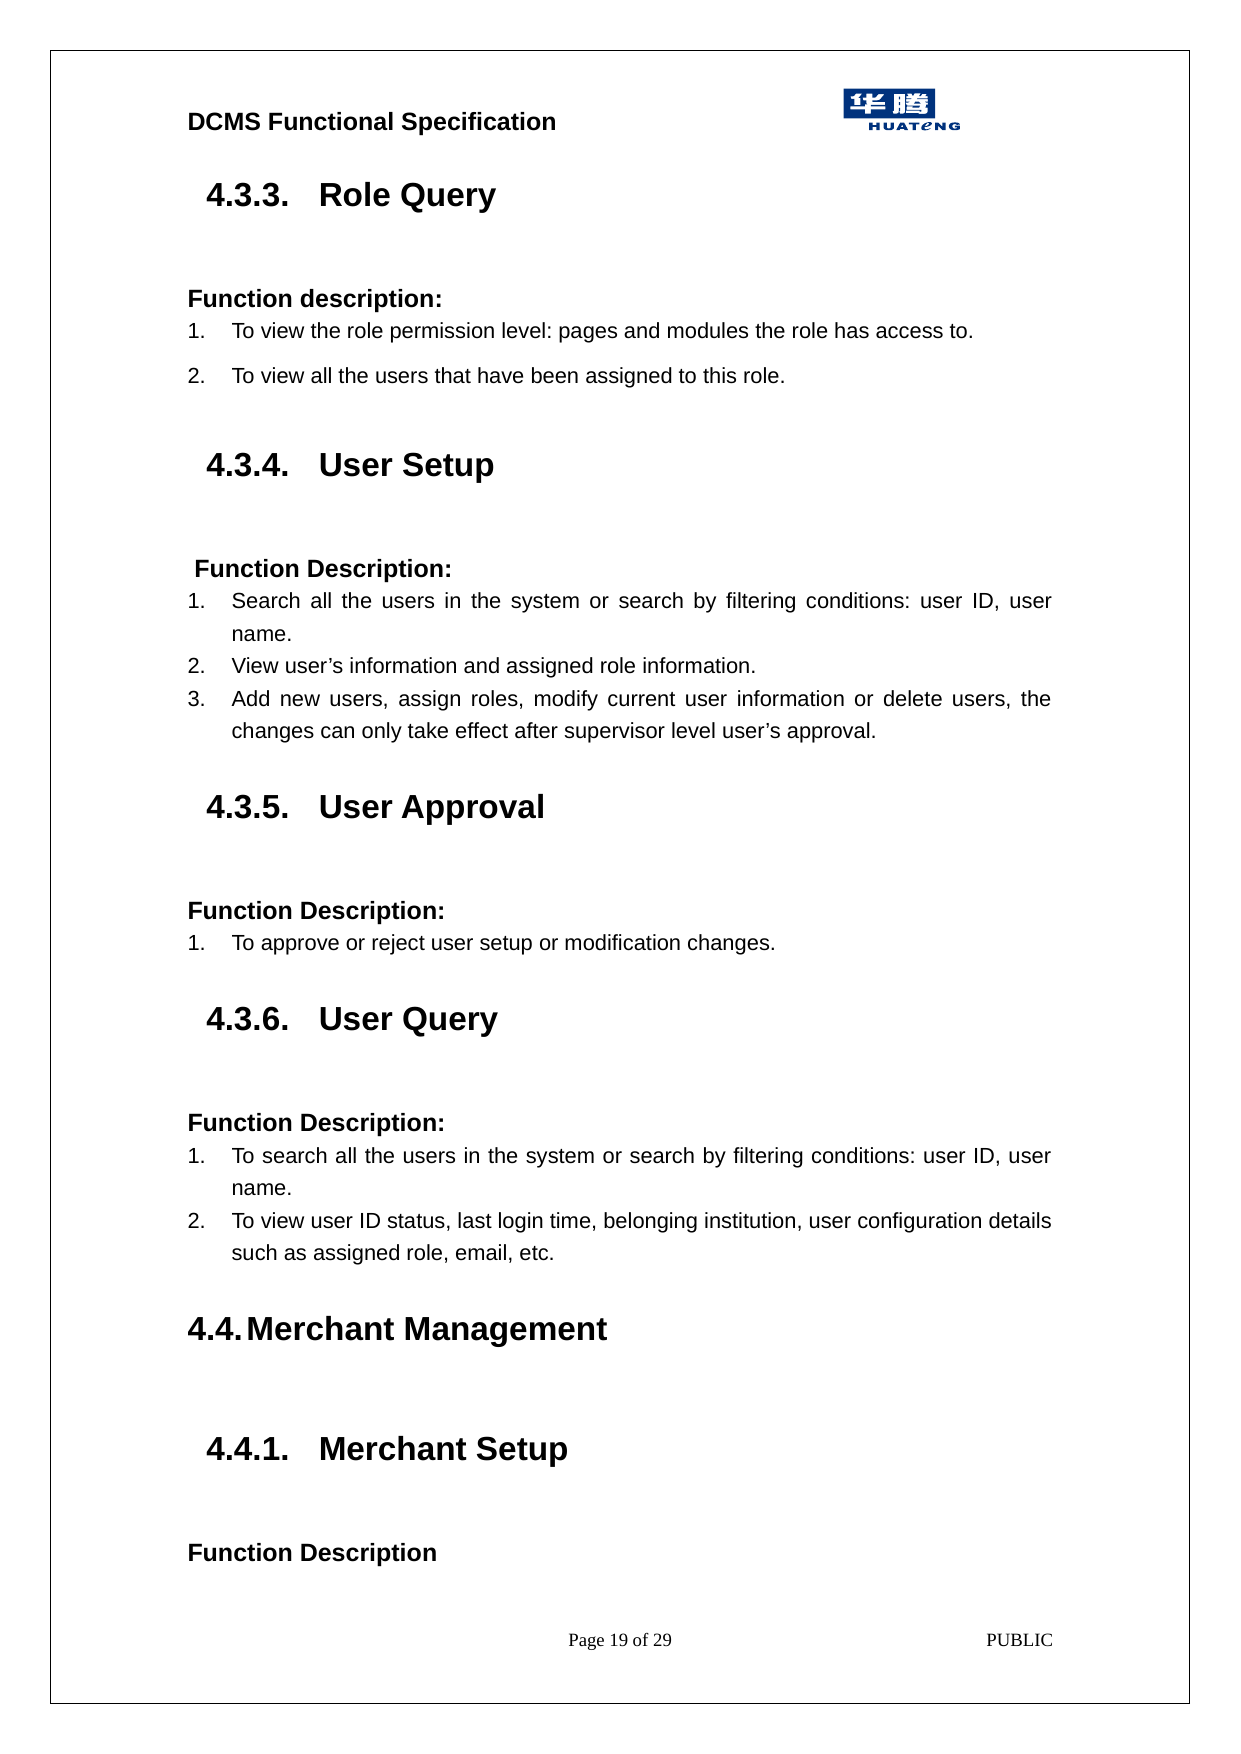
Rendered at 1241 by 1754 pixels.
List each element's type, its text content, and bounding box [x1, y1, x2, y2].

list To view all the users that have been assigned to this role. [187, 360, 1053, 392]
list Add new users, assign roles, modify current user information or delete users, the changes can only take effect after supervisor level user’s approval. [187, 682, 1053, 747]
subtitle User Approval [206, 774, 1053, 839]
text Function Description [187, 1536, 1053, 1569]
subtitle Role Query [206, 162, 1053, 227]
list To view user ID status, last login time, belonging institution, user configuration details such as assigned role, email, etc. [187, 1204, 1053, 1269]
subtitle User Query [206, 986, 1053, 1051]
subtitle Merchant Setup [206, 1416, 1053, 1481]
subtitle Merchant Management [187, 1296, 1053, 1361]
text Function Description: [187, 1106, 1053, 1139]
list View user’s information and assigned role information. [187, 649, 1053, 682]
text Function Description: [187, 894, 1053, 927]
list To approve or reject user setup or modification changes. [187, 927, 1053, 959]
list Search all the users in the system or search by filtering conditions: user ID, user name. [187, 584, 1053, 649]
list To view the role permission level: pages and modules the role has access to. [187, 314, 1053, 347]
text Function description: [187, 282, 1053, 314]
subtitle User Setup [206, 432, 1053, 497]
text Function Description: [187, 552, 1053, 584]
list To search all the users in the system or search by filtering conditions: user ID, user name. [187, 1139, 1053, 1204]
